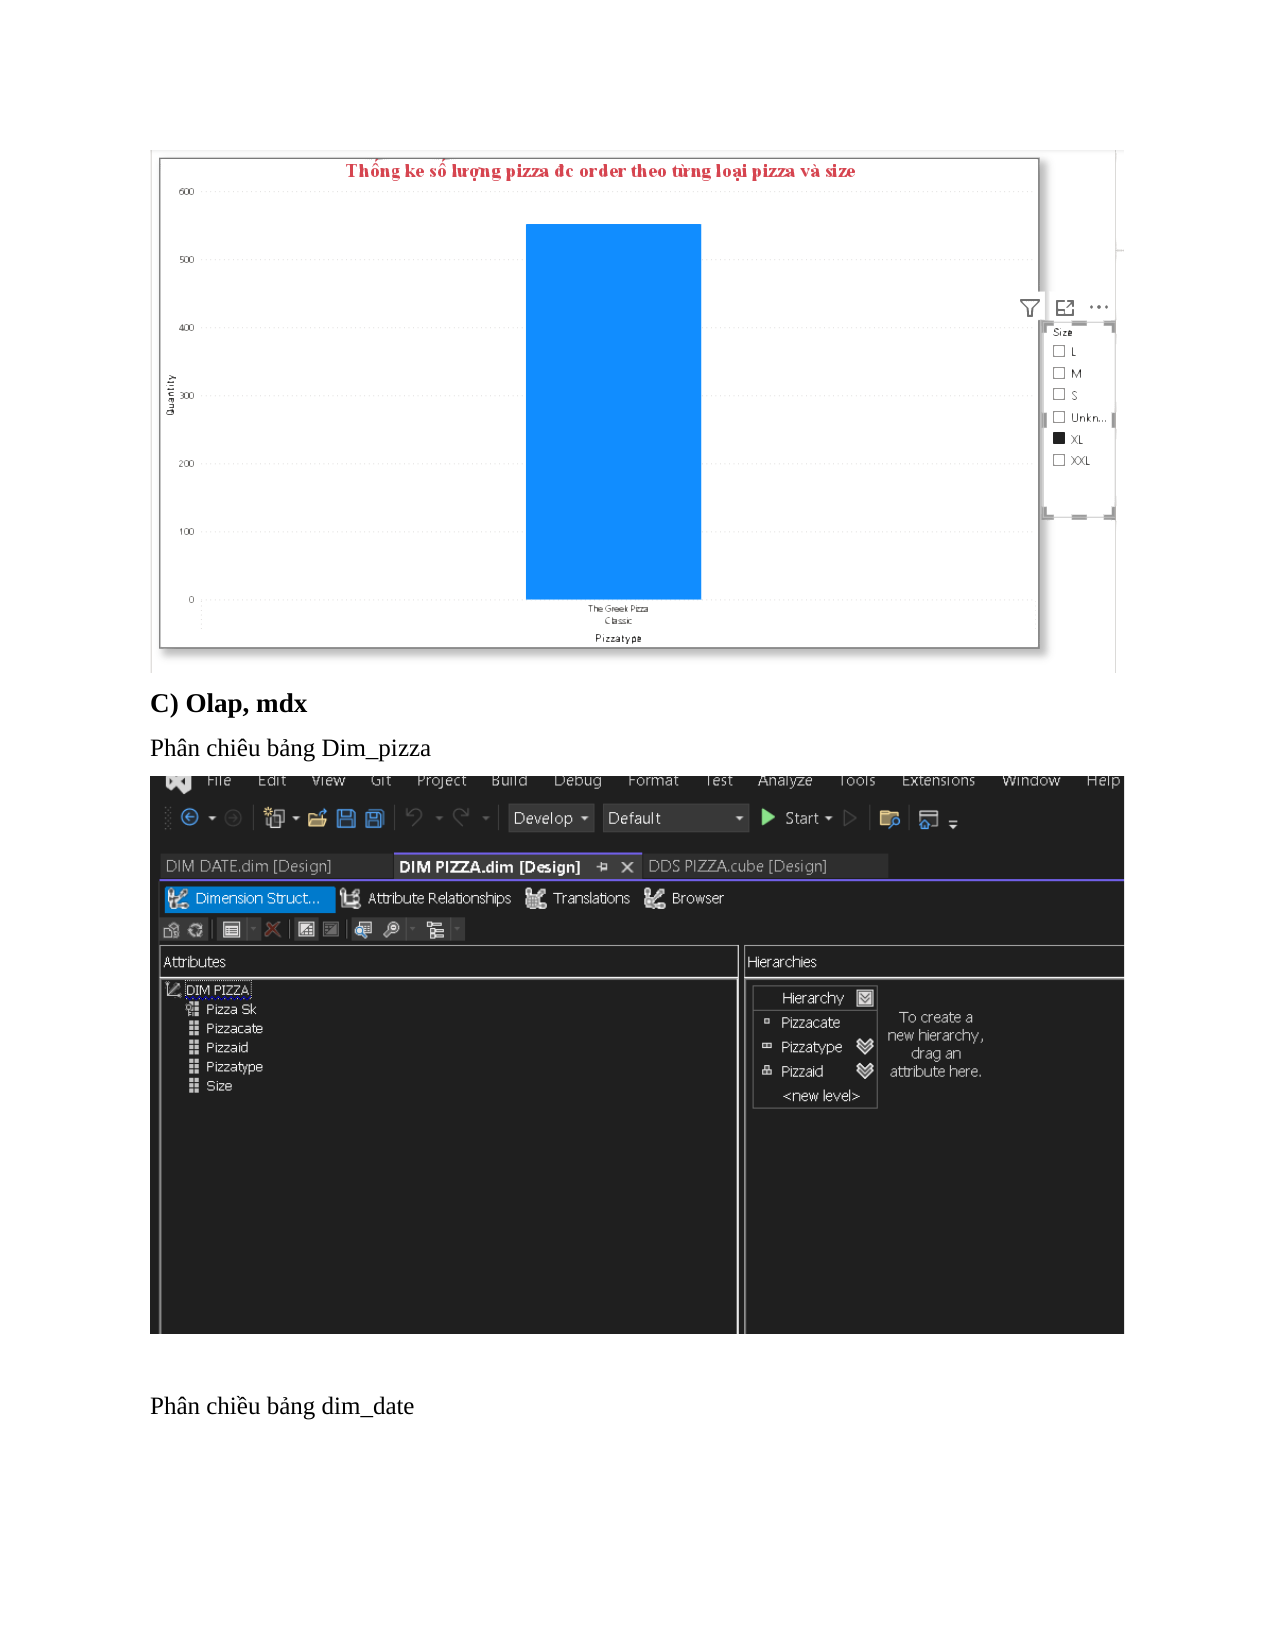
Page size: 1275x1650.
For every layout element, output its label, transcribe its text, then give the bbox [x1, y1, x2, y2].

picture [150, 776, 1125, 1334]
list Olap, mdx [150, 687, 1125, 718]
list Phân chiêu bảng Dim_pizza [150, 733, 1125, 762]
picture [150, 150, 1124, 673]
list Phân chiều bảng dim_date [150, 1391, 1125, 1420]
